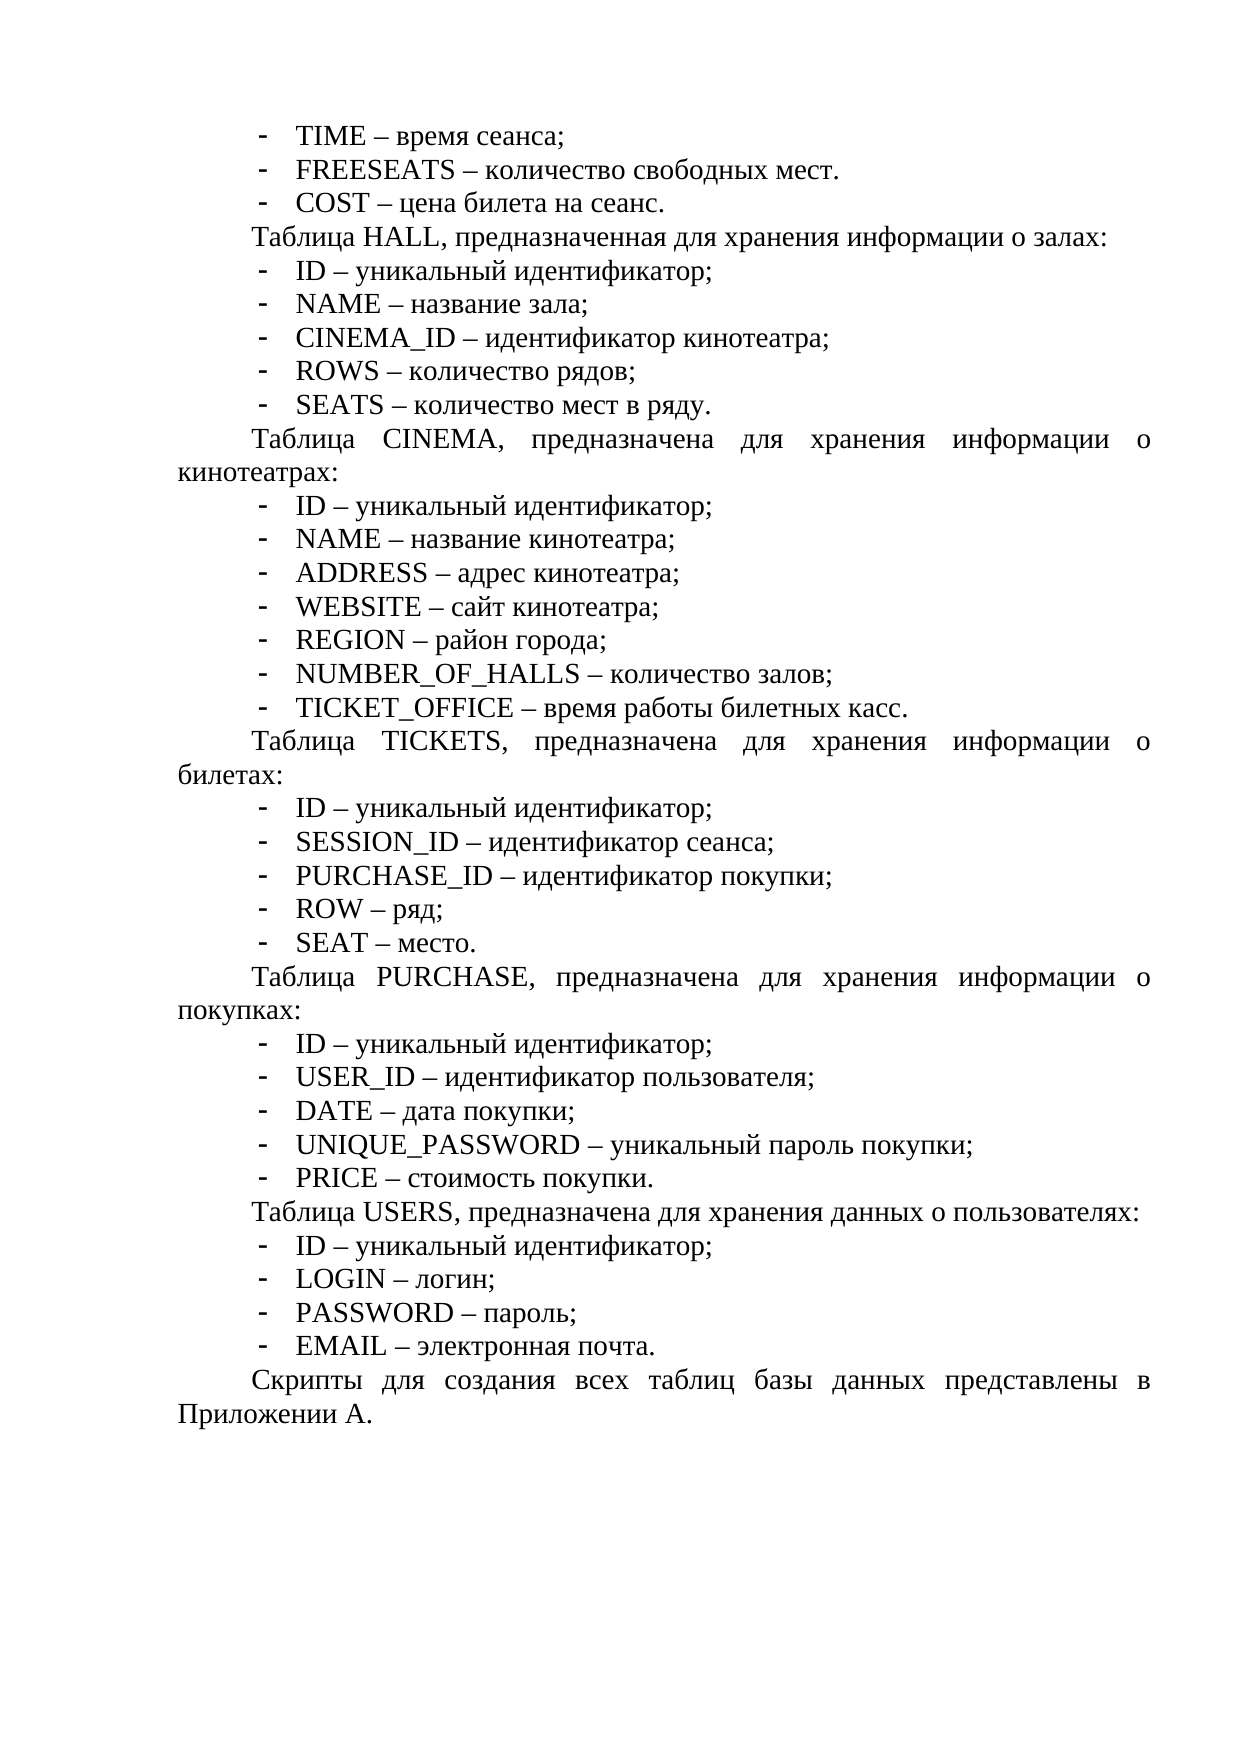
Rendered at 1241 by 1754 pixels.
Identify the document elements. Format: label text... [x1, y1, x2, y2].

list CINEMA_ID – идентификатор кинотеатра; [258, 320, 1152, 353]
list ADDRESS – адрес кинотеатра; [258, 555, 1152, 589]
text Скрипты для создания всех таблиц базы данных представлены в Приложении А. [177, 1362, 1152, 1429]
list ID – уникальный идентификатор; [258, 488, 1152, 522]
text Таблица HALL, предназначенная для хранения информации о залах: [177, 219, 1152, 253]
list TICKET_OFFICE – время работы билетных касс. [258, 690, 1152, 723]
list ROWS – количество рядов; [258, 353, 1152, 387]
text Таблица USERS, предназначена для хранения данных о пользователях: [177, 1194, 1152, 1228]
list WEBSITE – сайт кинотеатра; [258, 589, 1152, 622]
list UNIQUE_PASSWORD – уникальный пароль покупки; [258, 1127, 1152, 1160]
list PURCHASE_ID – идентификатор покупки; [258, 858, 1152, 891]
list FREESEATS – количество свободных мест. [258, 152, 1152, 185]
list ID – уникальный идентификатор; [258, 253, 1152, 286]
list TIME – время сеанса; [258, 118, 1152, 152]
text Таблица TICKETS, предназначена для хранения информации о билетах: [177, 723, 1152, 791]
list SESSION_ID – идентификатор сеанса; [258, 824, 1152, 858]
text Таблица PURCHASE, предназначена для хранения информации о покупках: [177, 959, 1152, 1026]
list ID – уникальный идентификатор; [258, 1026, 1152, 1059]
list PASSWORD – пароль; [258, 1295, 1152, 1328]
list LOGIN – логин; [258, 1261, 1152, 1295]
list PRICE – стоимость покупки. [258, 1160, 1152, 1194]
list ID – уникальный идентификатор; [258, 791, 1152, 824]
list ROW – ряд; [258, 891, 1152, 925]
list SEATS – количество мест в ряду. [258, 387, 1152, 421]
list COST – цена билета на сеанс. [258, 185, 1152, 219]
list SEAT – место. [258, 925, 1152, 959]
text Таблица CINEMA, предназначена для хранения информации о кинотеатрах: [177, 421, 1152, 488]
list ID – уникальный идентификатор; [258, 1228, 1152, 1261]
list NAME – название зала; [258, 286, 1152, 320]
list NAME – название кинотеатра; [258, 522, 1152, 555]
list USER_ID – идентификатор пользователя; [258, 1059, 1152, 1093]
list EMAIL – электронная почта. [258, 1328, 1152, 1362]
list NUMBER_OF_HALLS – количество залов; [258, 656, 1152, 690]
list DATE – дата покупки; [258, 1093, 1152, 1127]
list REGION – район города; [258, 622, 1152, 656]
